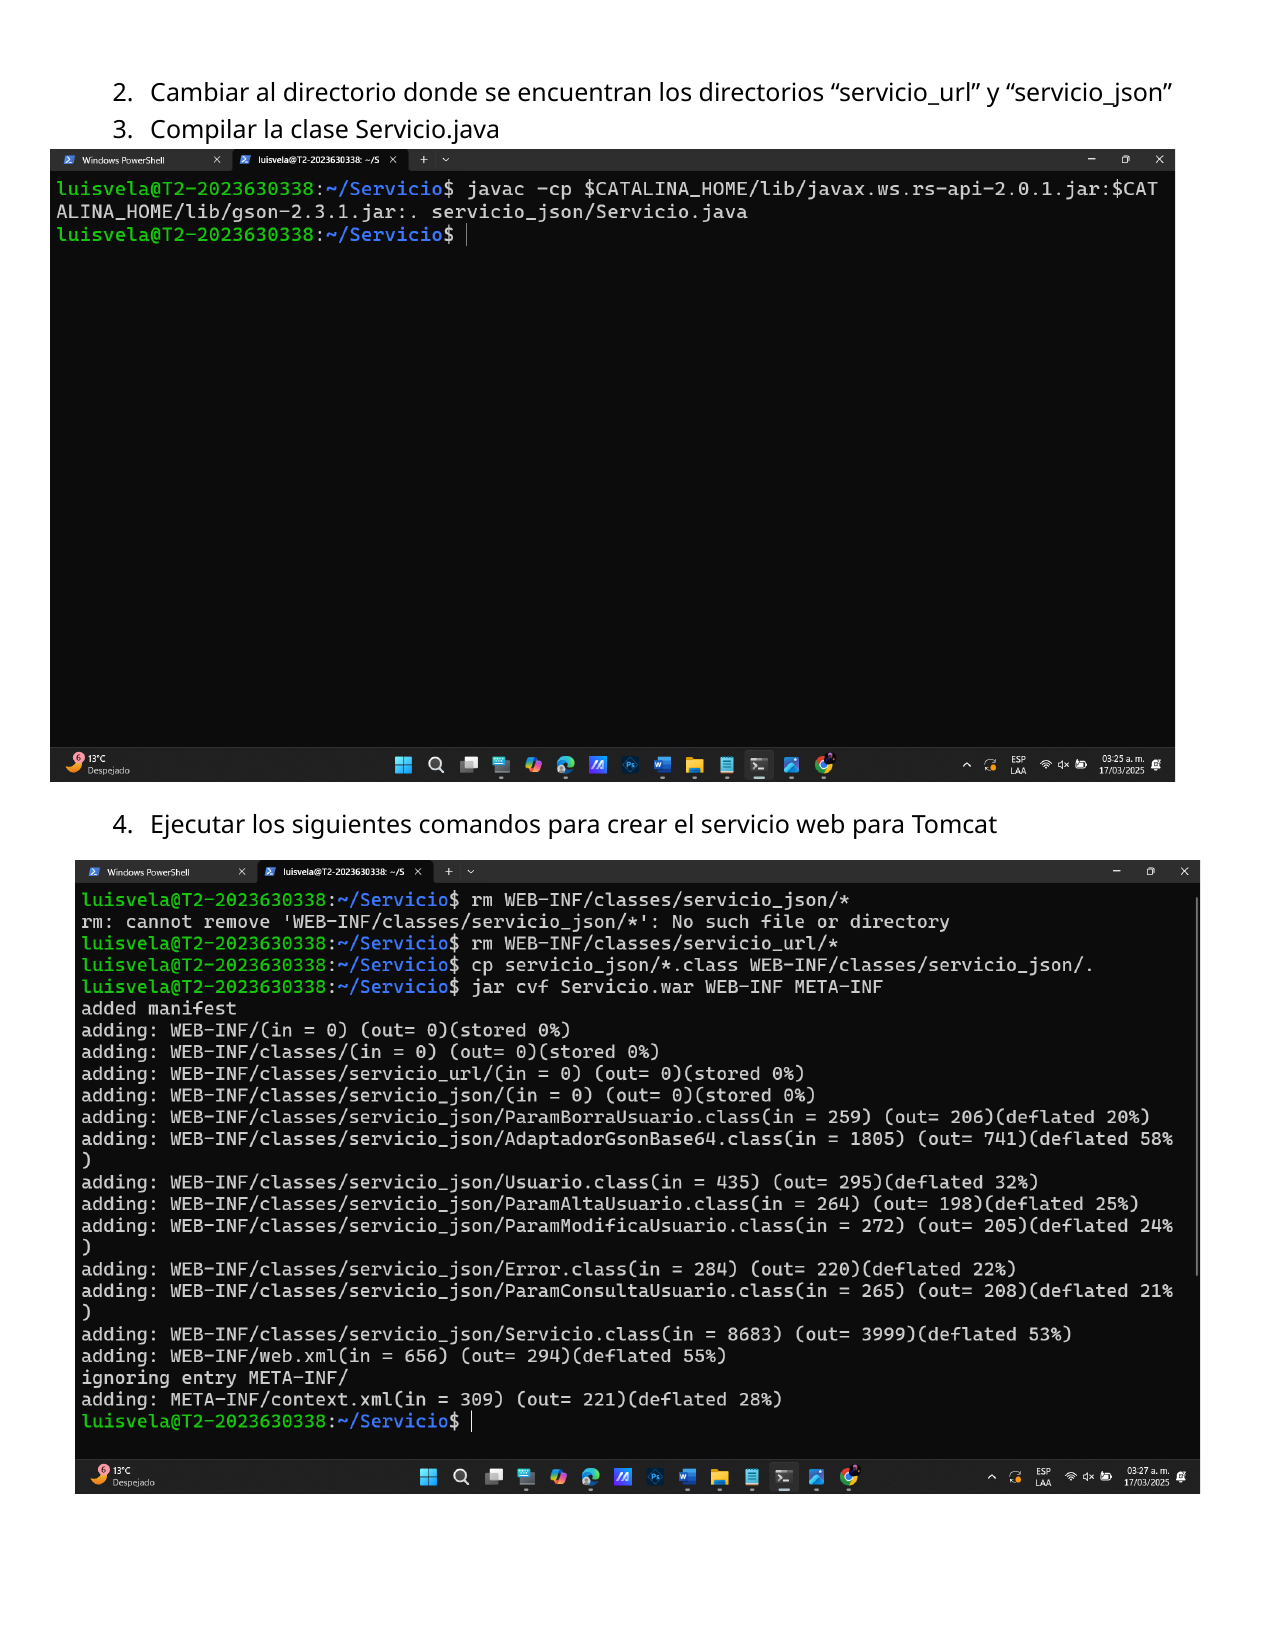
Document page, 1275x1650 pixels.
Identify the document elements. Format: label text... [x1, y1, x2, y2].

list Cambiar al directorio donde se encuentran los directorios “servicio_url” y “servicio_json” [112, 75, 1200, 109]
picture [75, 860, 1200, 1494]
list Ejecutar los siguientes comandos para crear el servicio web para Tomcat [112, 806, 1200, 841]
list Compilar la clase Servicio.java [112, 112, 1200, 146]
picture [50, 149, 1175, 782]
